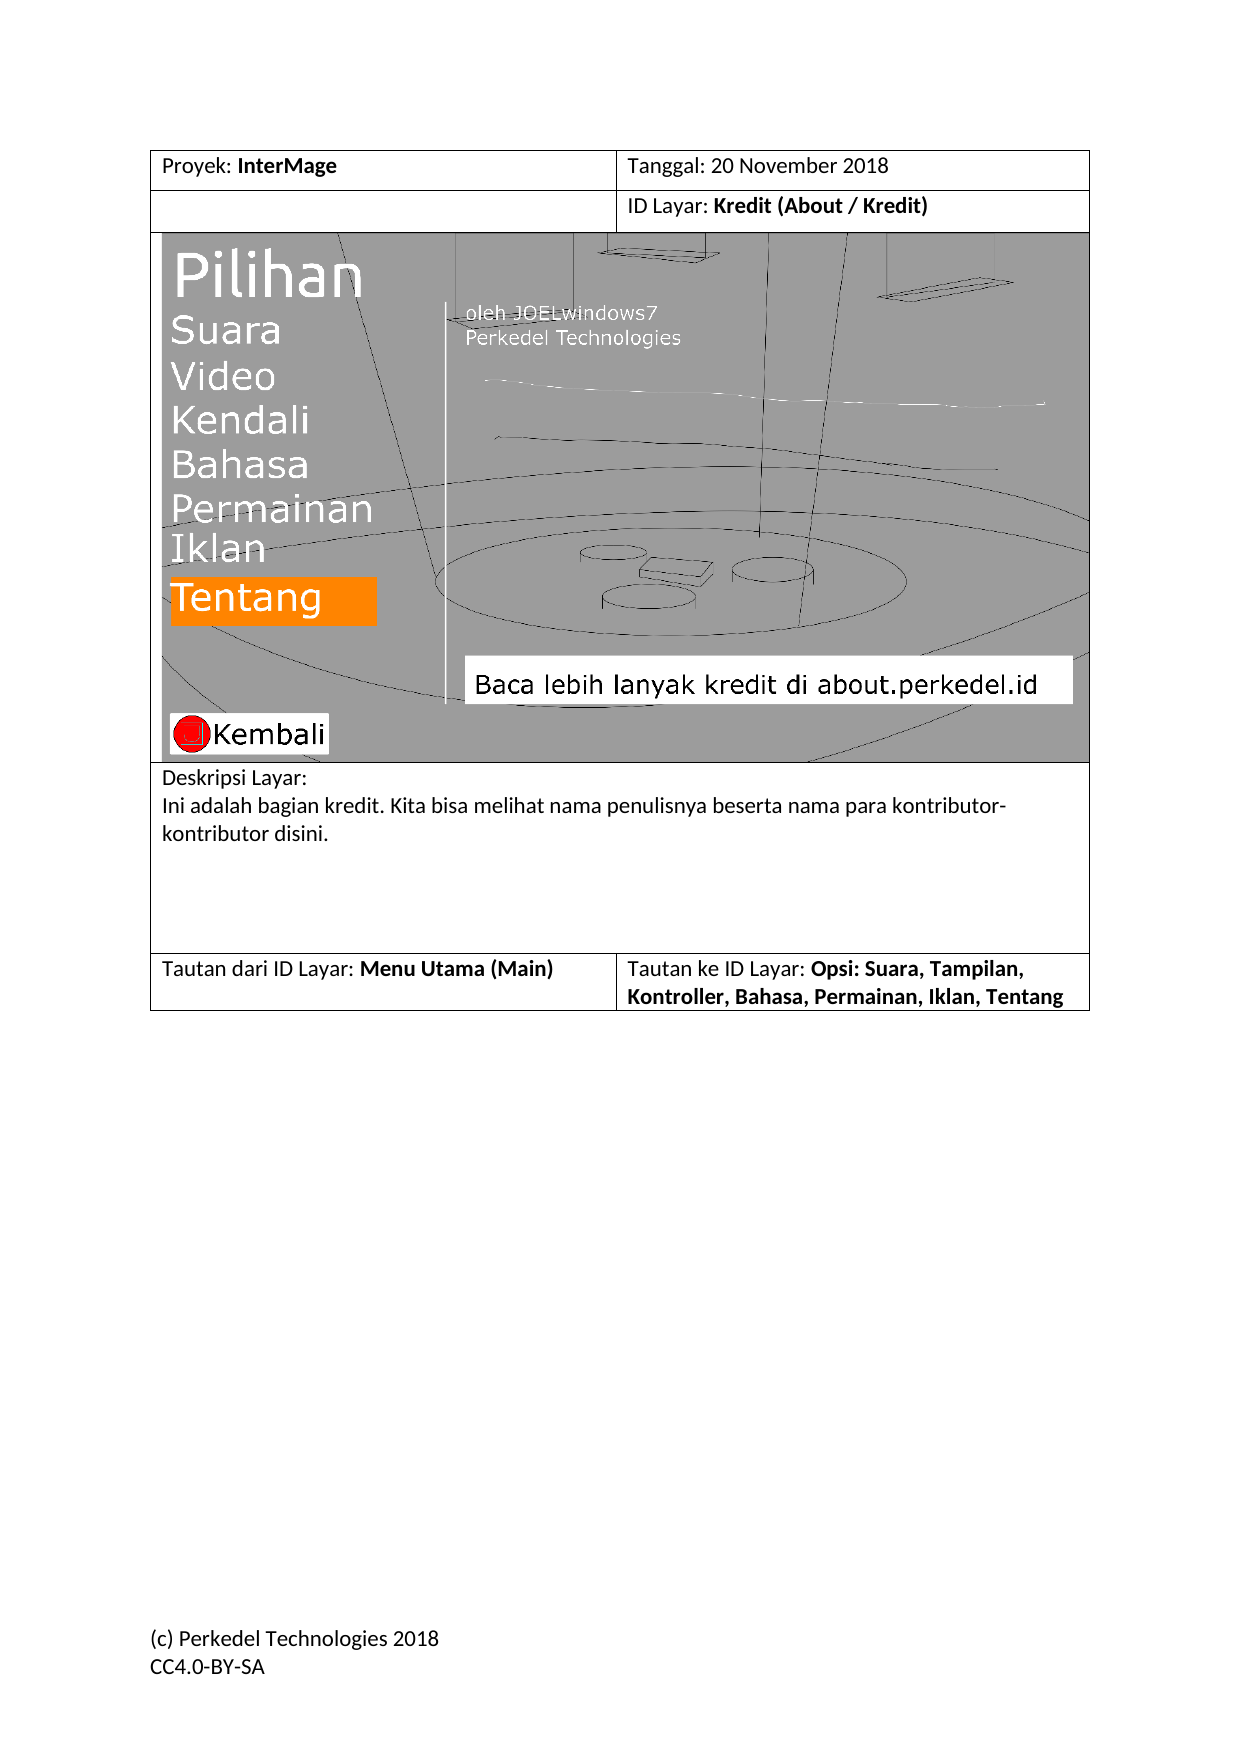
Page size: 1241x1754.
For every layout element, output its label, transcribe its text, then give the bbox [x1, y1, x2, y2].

table_header Tanggal: 20 November 2018 [617, 151, 1089, 190]
picture [161, 233, 1090, 763]
table_cell [151, 191, 616, 232]
table_header Proyek: InterMage [151, 151, 616, 190]
table_cell Tautan dari ID Layar: Menu Utama (Main) [151, 954, 616, 1010]
table_cell Deskripsi Layar: Ini adalah bagian kredit. Kita bisa melihat nama penulisnya beserta nama para kontributor-kontributor disini. [151, 763, 1089, 953]
table_cell [151, 233, 161, 762]
table_cell ID Layar: Kredit (About / Kredit) [617, 191, 1089, 232]
table_cell Tautan ke ID Layar: Opsi: Suara, Tampilan, Kontroller, Bahasa, Permainan, Iklan, Tentang [617, 954, 1089, 1010]
